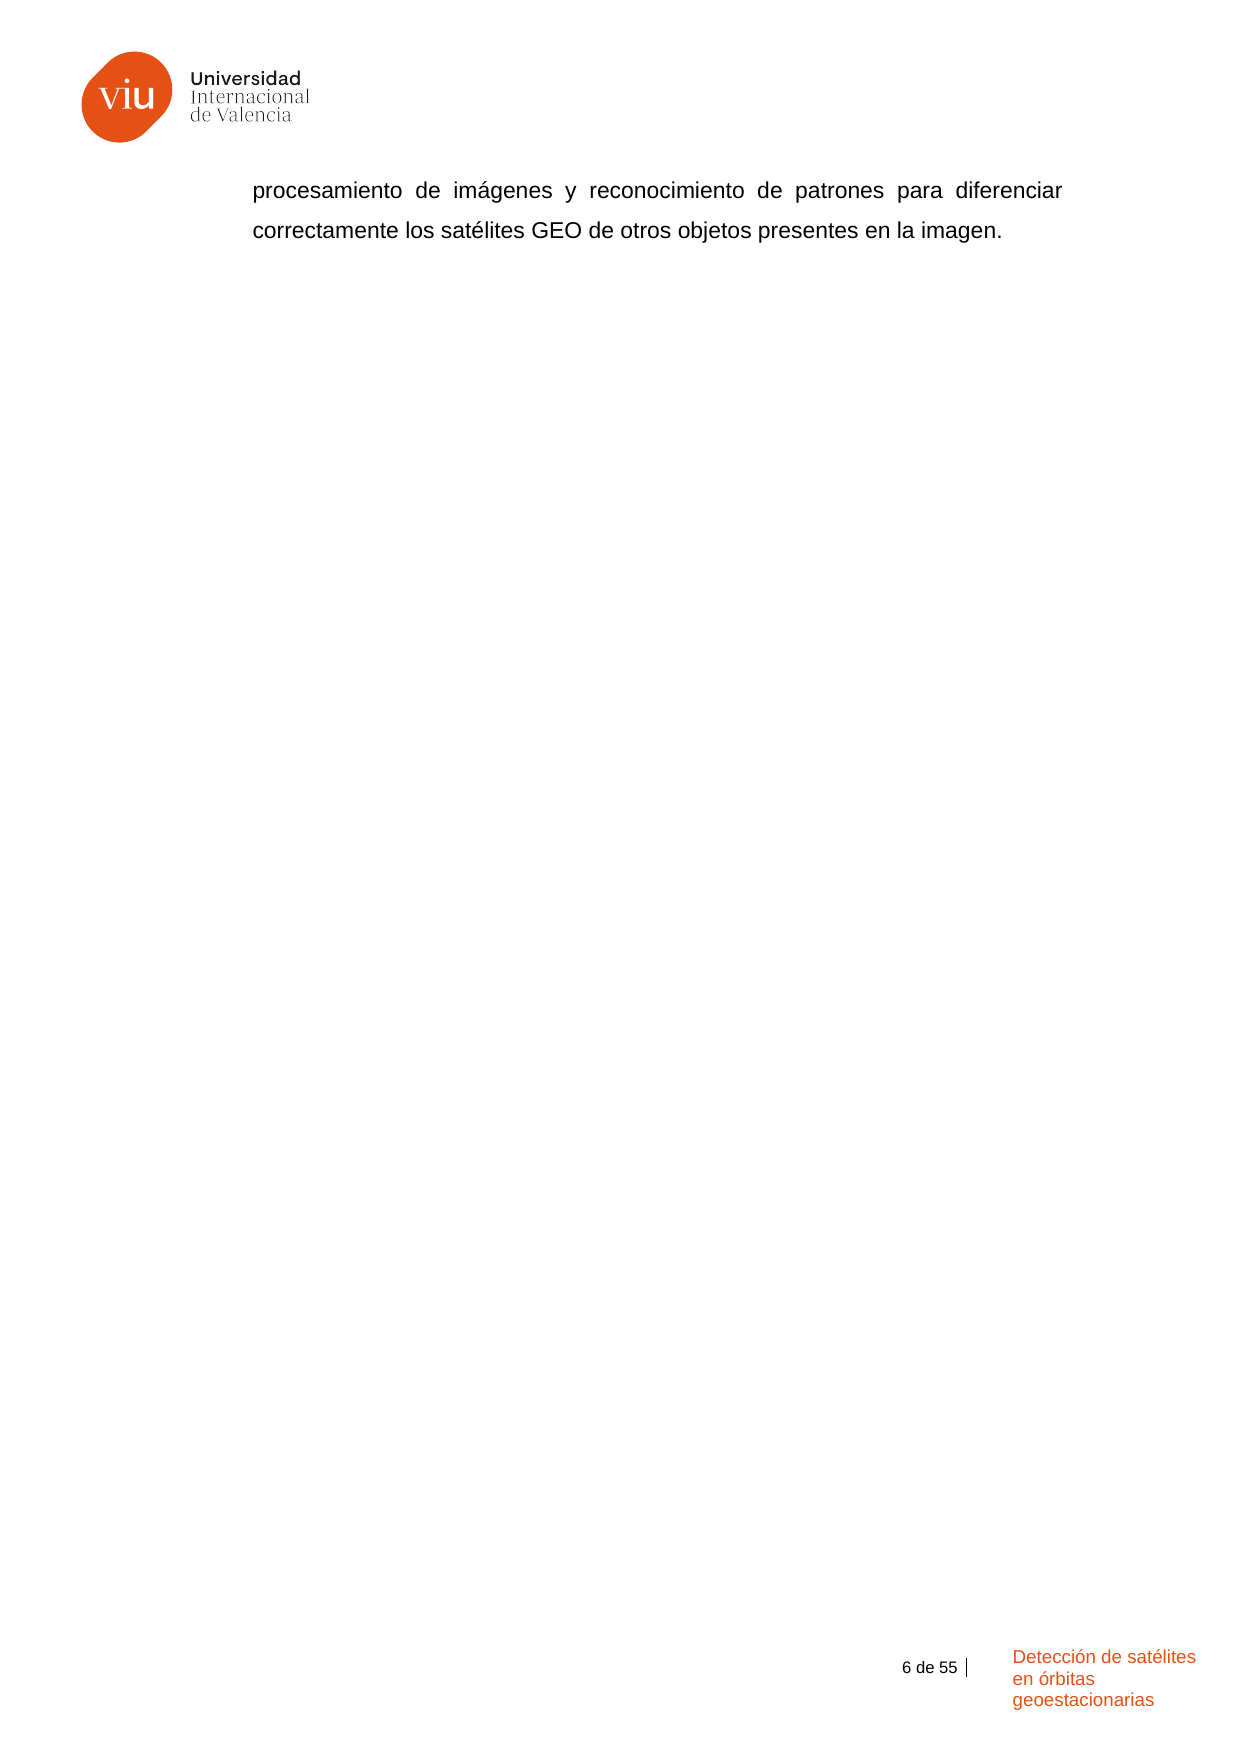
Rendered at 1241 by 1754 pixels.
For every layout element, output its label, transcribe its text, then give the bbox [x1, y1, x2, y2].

picture [60, 29, 330, 165]
